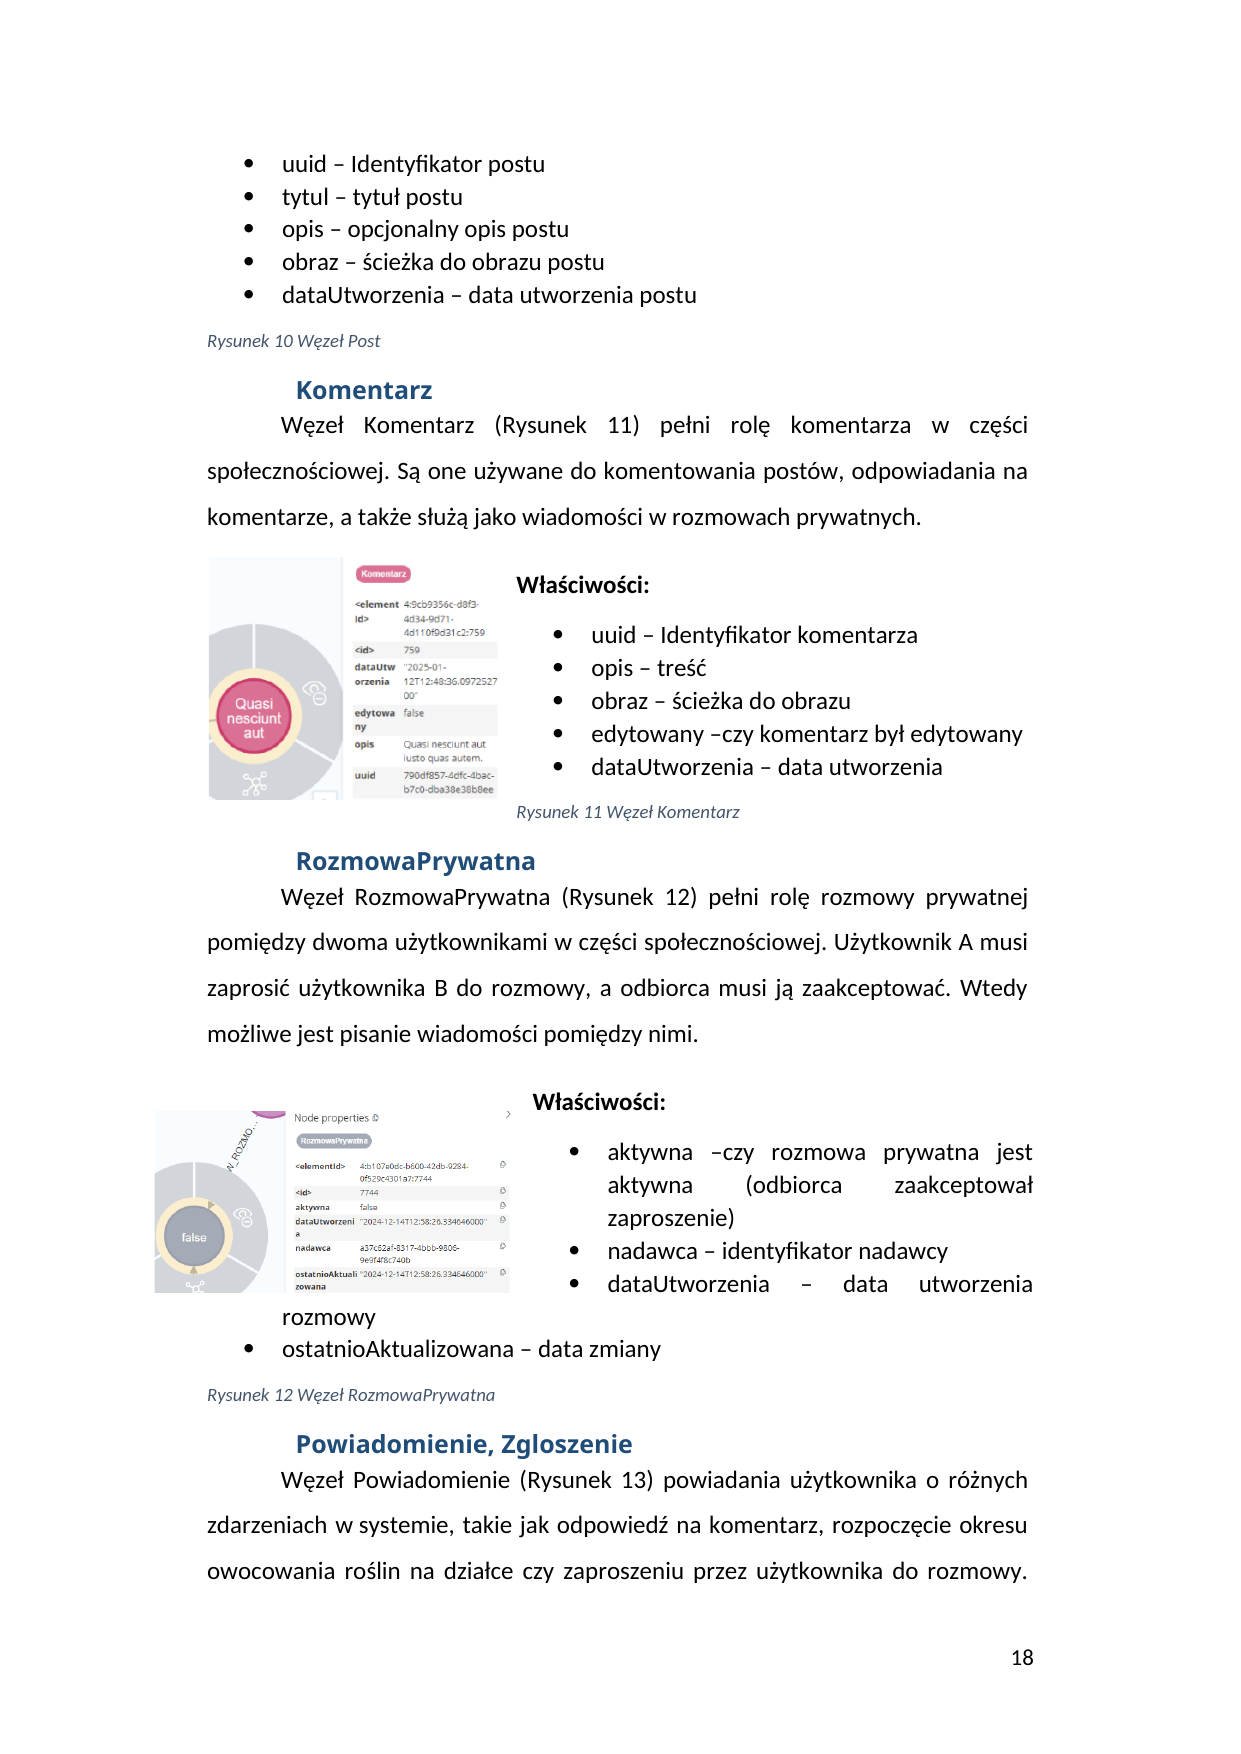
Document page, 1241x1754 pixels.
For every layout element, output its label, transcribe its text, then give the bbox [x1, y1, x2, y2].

list dataUtworzenia – data utworzenia rozmowy [244, 1268, 1033, 1331]
list obraz – ścieżka do obrazu postu [244, 246, 1033, 277]
list ostatnioAktualizowana – data zmiany [244, 1334, 1033, 1364]
text Rysunek 11 Węzeł Komentarz [207, 800, 1033, 823]
text Właściwości: [497, 569, 1033, 600]
list dataUtworzenia – data utworzenia postu [244, 279, 1033, 310]
list uuid – Identyfikator komentarza [497, 619, 1033, 649]
list obraz – ścieżka do obrazu [497, 685, 1033, 715]
picture [206, 557, 497, 798]
list edytowany –czy komentarz był edytowany [497, 718, 1033, 748]
subtitle RozmowaPrywatna [295, 844, 1033, 878]
subtitle Komentarz [295, 373, 1033, 407]
list tytul – tytuł postu [244, 181, 1033, 211]
list opis – treść [497, 652, 1033, 682]
text Właściwości: [207, 1087, 1033, 1117]
list aktywna –czy rozmowa prywatna jest aktywna (odbiorca zaakceptował zaproszenie) [514, 1136, 1033, 1232]
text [207, 1464, 1029, 1586]
text Węzeł RozmowaPrywatna (Rysunek 12) pełni rolę rozmowy prywatnej pomiędzy dwoma użytkownikami w części społecznościowej. Użytkownik A musi zaprosić użytkownika B do rozmowy, a odbiorca musi ją zaakceptować. Wtedy możliwe jest pisanie wiadomości pomiędzy nimi. [207, 881, 1029, 1048]
text Rysunek 10 Węzeł Post [207, 329, 1033, 352]
text Rysunek 12 Węzeł RozmowaPrywatna [207, 1383, 1033, 1406]
list uuid – Identyfikator postu [244, 148, 1033, 178]
text Węzeł Komentarz (Rysunek 11) pełni rolę komentarza w części społecznościowej. Są one używane do komentowania postów, odpowiadania na komentarze, a także służą jako wiadomości w rozmowach prywatnych. [207, 409, 1029, 531]
list dataUtworzenia – data utworzenia [497, 751, 1033, 781]
picture [153, 1111, 514, 1292]
list opis – opcjonalny opis postu [244, 213, 1033, 244]
list nadawca – identyfikator nadawcy [514, 1235, 1033, 1265]
subtitle Powiadomienie, Zgloszenie [295, 1427, 1033, 1461]
